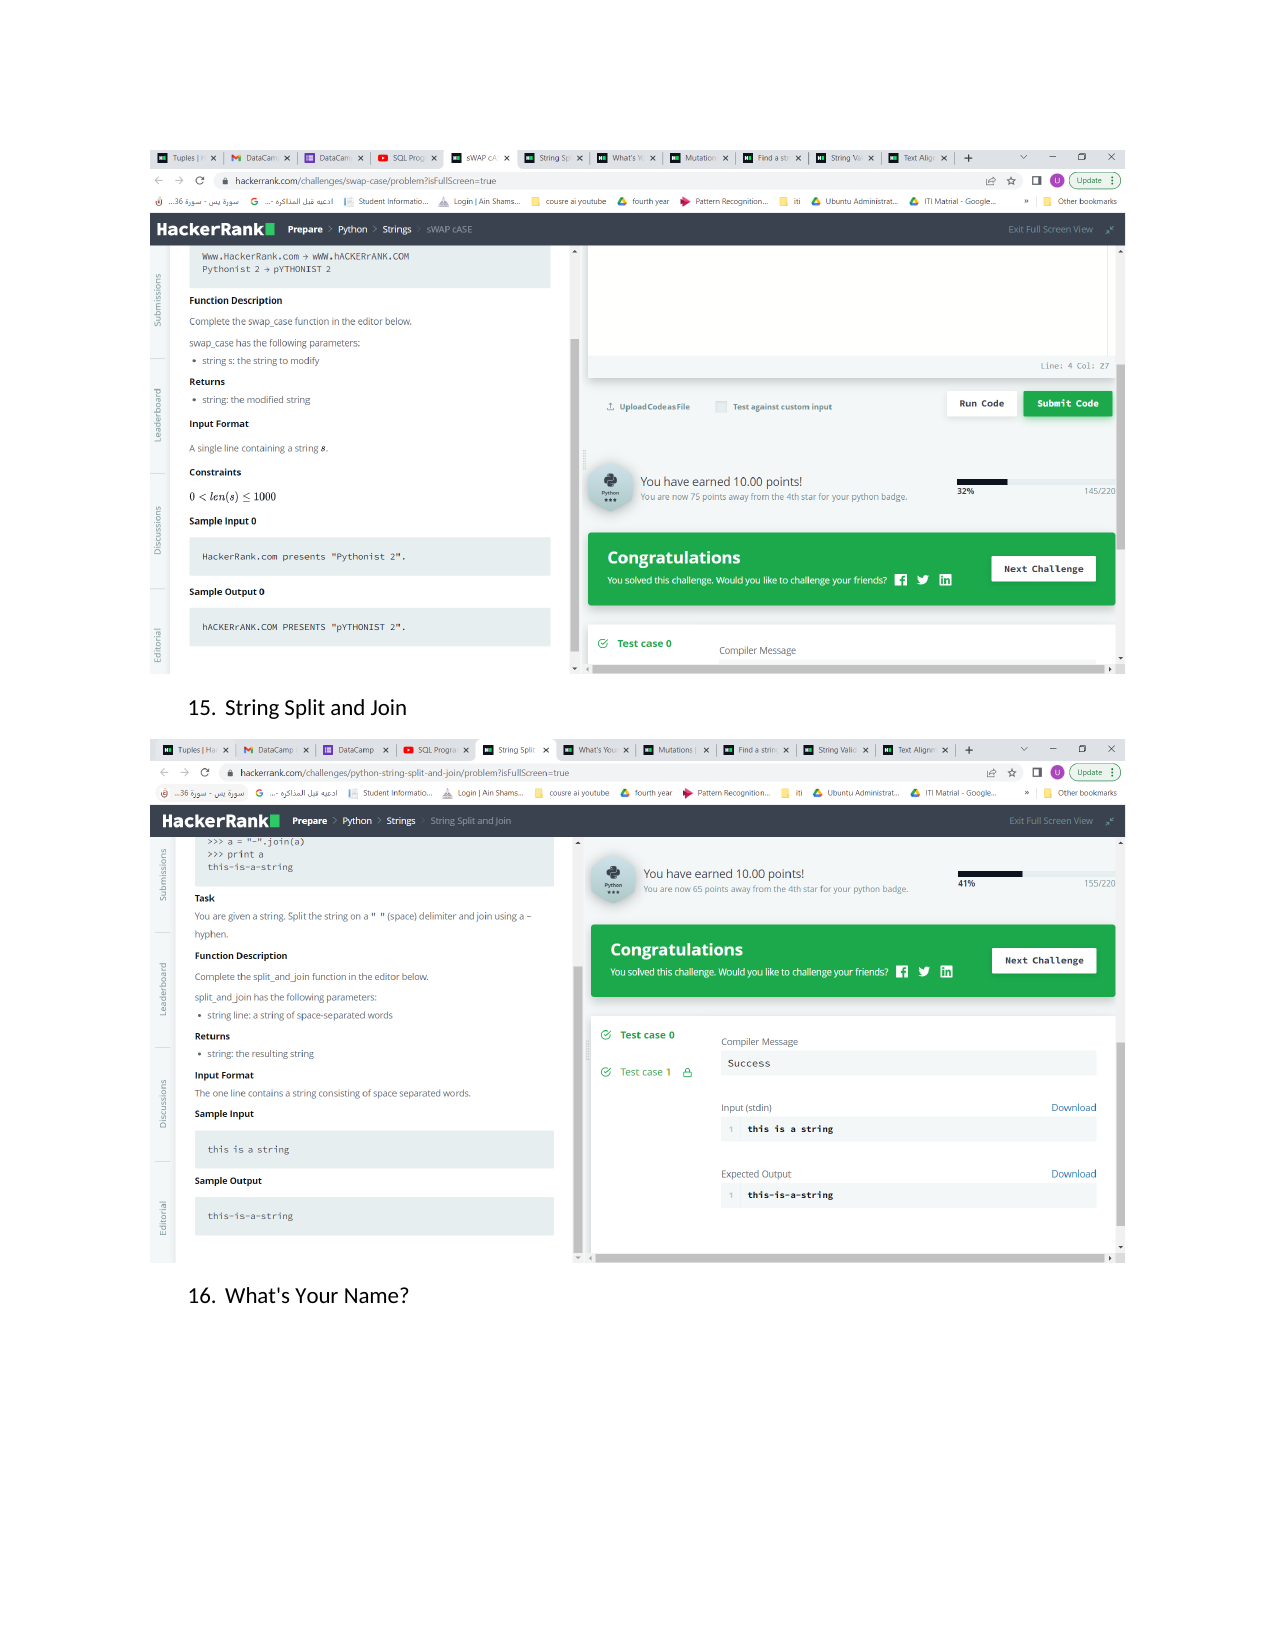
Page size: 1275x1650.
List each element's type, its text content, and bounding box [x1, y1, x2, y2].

list What's Your Name? [187, 1282, 1125, 1310]
list String Split and Join [187, 693, 1125, 721]
picture [150, 150, 1125, 674]
picture [150, 739, 1125, 1263]
